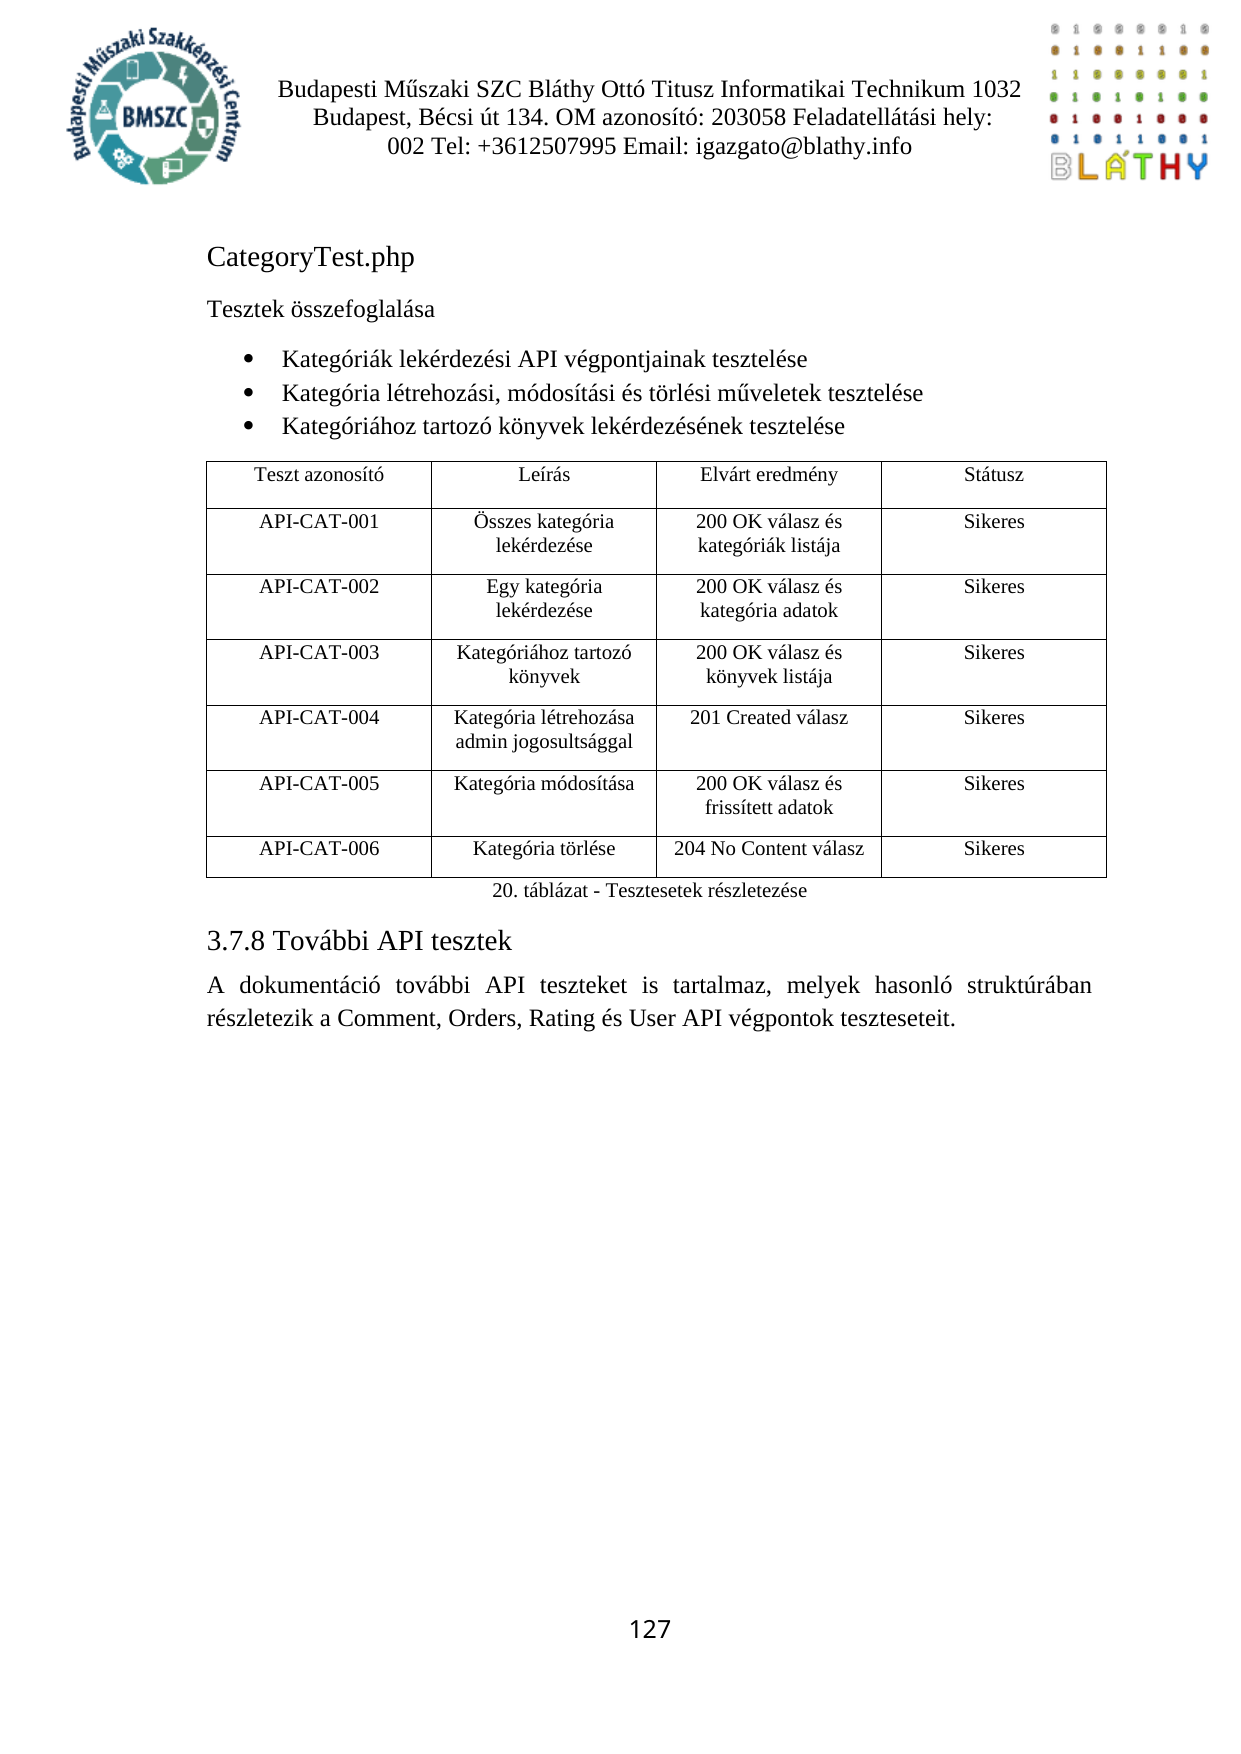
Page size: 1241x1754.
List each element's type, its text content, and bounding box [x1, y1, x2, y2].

table_cell 201 Created válasz [657, 706, 881, 770]
table_cell Sikeres [882, 575, 1106, 639]
picture [36, 7, 279, 210]
table_cell Sikeres [882, 706, 1106, 770]
text A dokumentáció további API teszteket is tartalmaz, melyek hasonló struktúrában részletezik a Comment, Orders, Rating és User API végpontok teszteseteit. [207, 970, 1093, 1032]
table_cell 204 No Content válasz [657, 837, 881, 877]
table_cell 200 OK válasz és kategória adatok [657, 575, 881, 639]
table_cell Összes kategória lekérdezése [432, 509, 656, 573]
table_cell 200 OK válasz és kategóriák listája [657, 509, 881, 573]
text Tesztek összefoglalása [207, 294, 1093, 323]
table_cell 200 OK válasz és frissített adatok [657, 771, 881, 836]
table_header Elvárt eredmény [657, 462, 881, 508]
table_header Leírás [432, 462, 656, 508]
table_cell API-CAT-001 [207, 509, 431, 573]
list Kategóriához tartozó könyvek lekérdezésének tesztelése [244, 411, 1093, 440]
table_cell 200 OK válasz és könyvek listája [657, 640, 881, 704]
table_cell Sikeres [882, 640, 1106, 704]
table_cell Egy kategória lekérdezése [432, 575, 656, 639]
table_cell API-CAT-003 [207, 640, 431, 704]
table_cell API-CAT-005 [207, 771, 431, 836]
table_header Státusz [882, 462, 1106, 508]
picture [1045, 20, 1219, 187]
table_cell API-CAT-004 [207, 706, 431, 770]
table_cell Sikeres [882, 509, 1106, 573]
table_cell Kategória módosítása [432, 771, 656, 836]
table_cell Sikeres [882, 837, 1106, 877]
table_cell Kategória létrehozása admin jogosultsággal [432, 706, 656, 770]
list Kategória létrehozási, módosítási és törlési műveletek tesztelése [244, 378, 1093, 407]
text 20. táblázat - Tesztesetek részletezése [207, 878, 1093, 902]
text CategoryTest.php [207, 239, 1093, 272]
table_cell Sikeres [882, 771, 1106, 836]
table_cell Kategória törlése [432, 837, 656, 877]
subtitle 3.7.8 További API tesztek [207, 923, 1093, 956]
table_cell API-CAT-006 [207, 837, 431, 877]
list Kategóriák lekérdezési API végpontjainak tesztelése [244, 344, 1093, 373]
table_cell API-CAT-002 [207, 575, 431, 639]
table_header Teszt azonosító [207, 462, 431, 508]
table_cell Kategóriához tartozó könyvek [432, 640, 656, 704]
